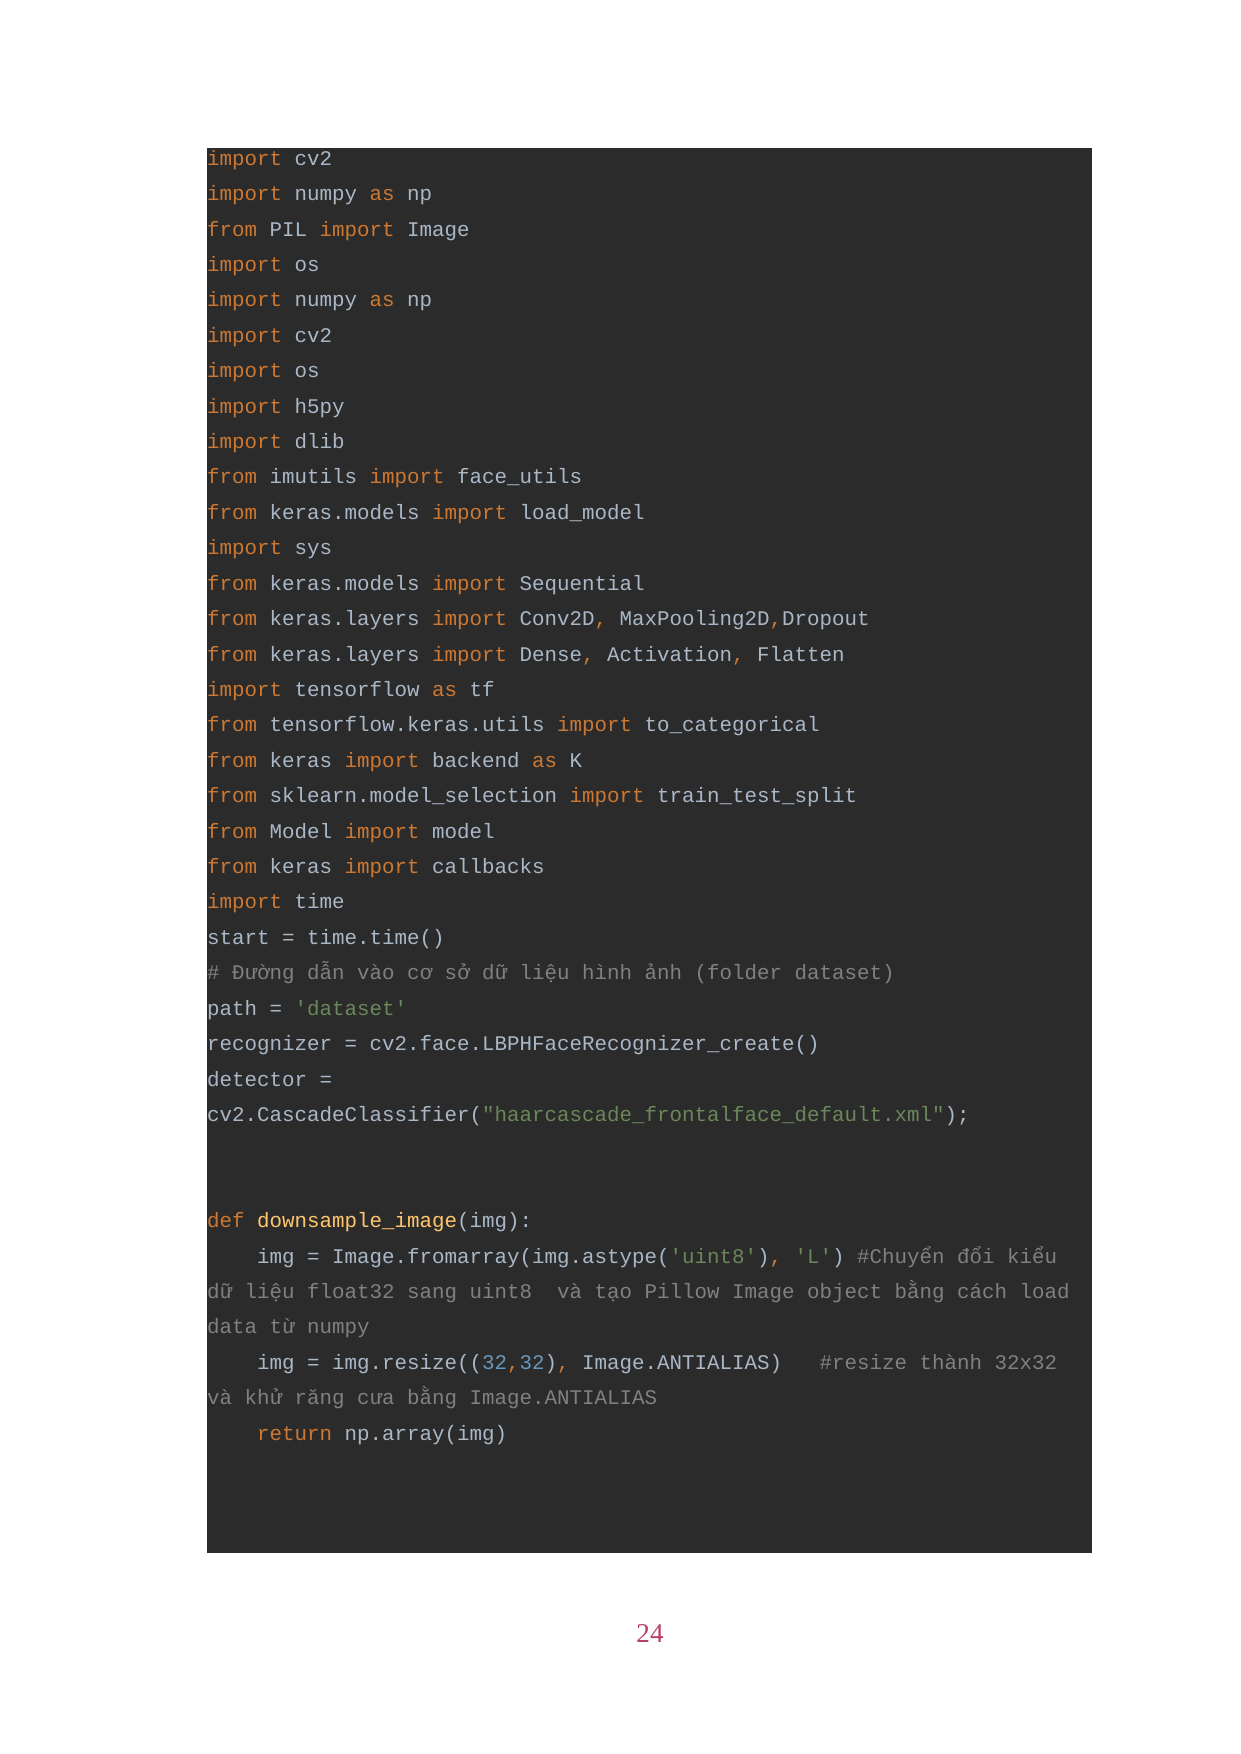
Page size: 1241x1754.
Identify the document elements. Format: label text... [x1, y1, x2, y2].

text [207, 891, 1092, 1553]
text import cv2 import numpy as np from PIL import Image import os import numpy as np import cv2 import os import h5py import dlib from imutils import face_utils from keras.models import load_model import sys from keras.models import Sequential from keras.layers import Conv2D, MaxPooling2D,Dropout from keras.layers import Dense, Activation, Flatten import tensorflow as tf from tensorflow.keras.utils import to_categorical from keras import backend as K from sklearn.model_selection import train_test_split from Model import model from keras import callbacks [207, 148, 1092, 880]
